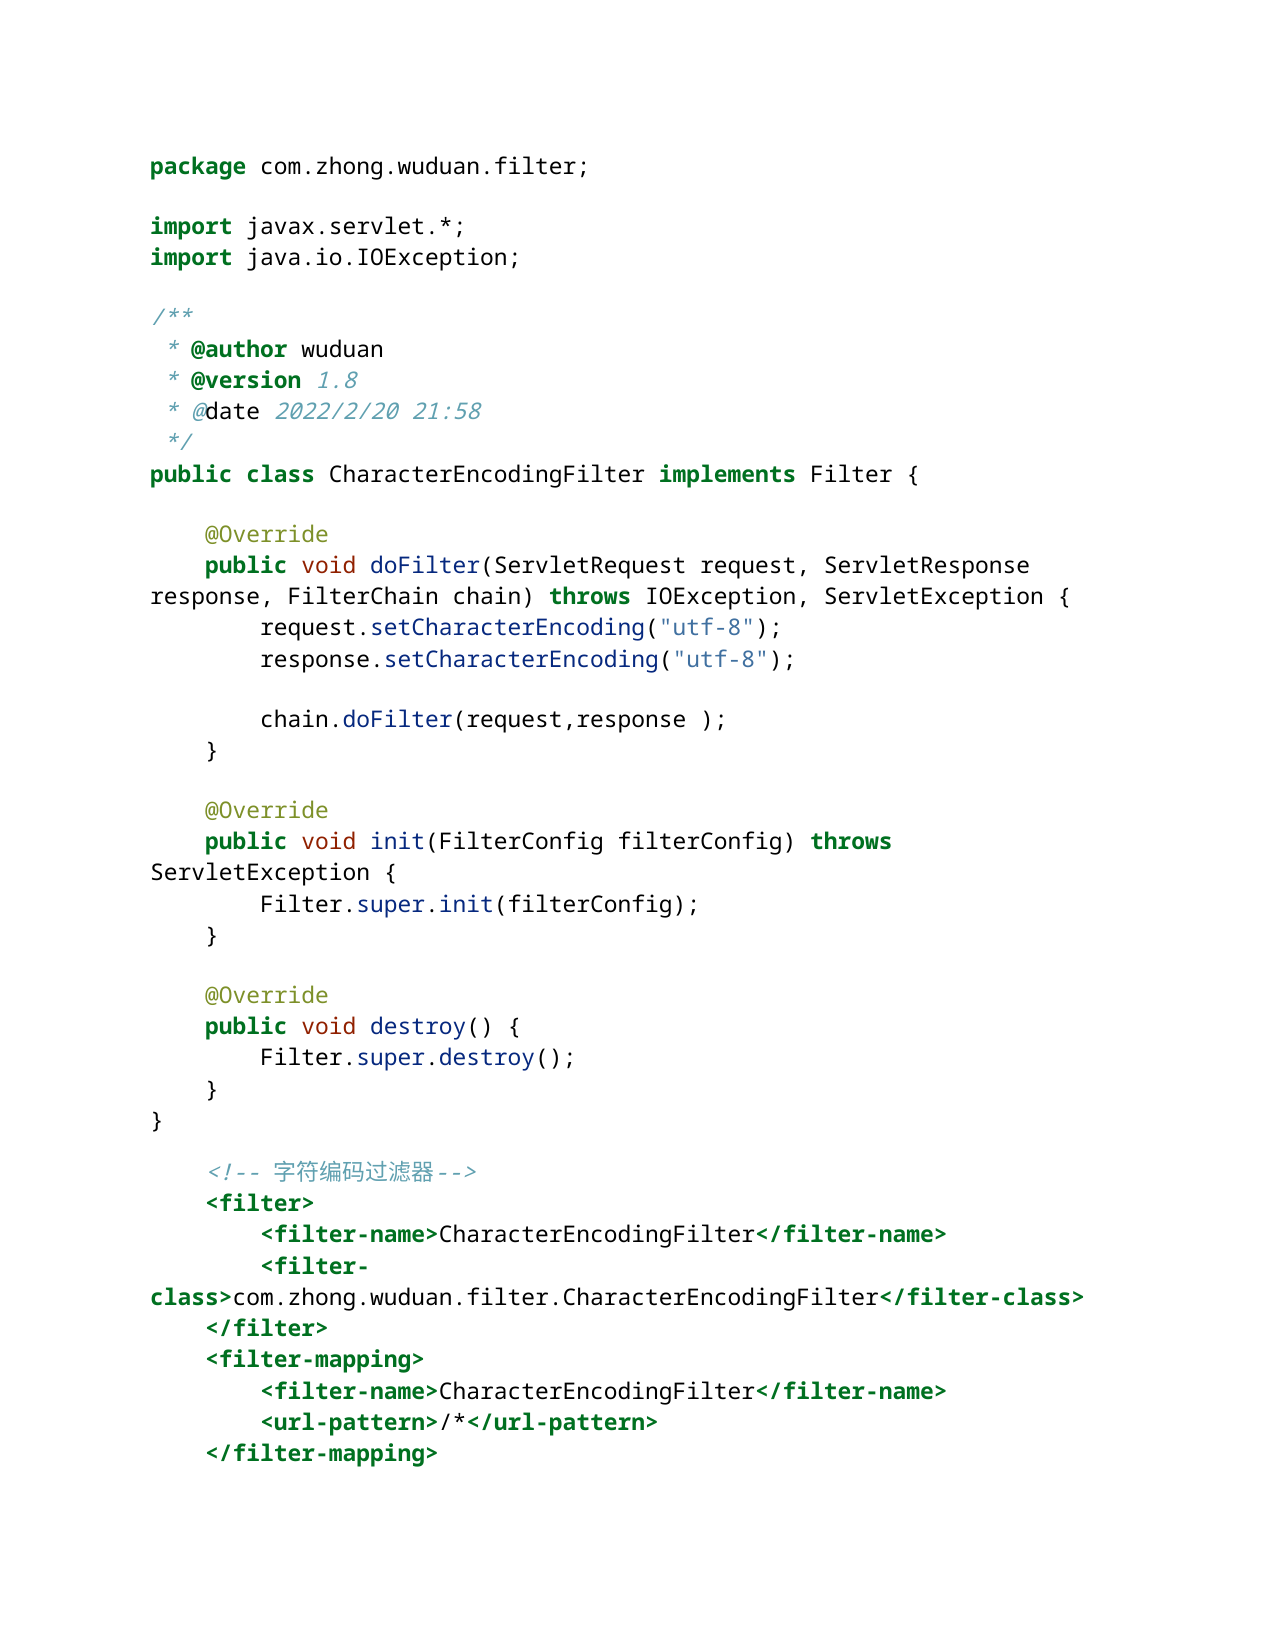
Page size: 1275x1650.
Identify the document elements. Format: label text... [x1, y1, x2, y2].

text package com.zhong.wuduan.filter; import javax.servlet.*; import java.io.IOException; /** * @author wuduan * @version 1.8 * @date 2022/2/20 21:58 */ public class CharacterEncodingFilter implements Filter { @Override public void doFilter(ServletRequest request, ServletResponse response, FilterChain chain) throws IOException, ServletException { request.setCharacterEncoding("utf-8"); response.setCharacterEncoding("utf-8"); chain.doFilter(request,response ); } @Override public void init(FilterConfig filterConfig) throws ServletException { Filter.super.init(filterConfig); } @Override public void destroy() { Filter.super.destroy(); } } [150, 150, 1125, 1135]
text <!-- 字符编码过滤器--> <filter> <filter-name>CharacterEncodingFilter</filter-name> <filter-class>com.zhong.wuduan.filter.CharacterEncodingFilter</filter-class> </filter> <filter-mapping> <filter-name>CharacterEncodingFilter</filter-name> <url-pattern>/*</url-pattern> </filter-mapping> [150, 1156, 1125, 1468]
